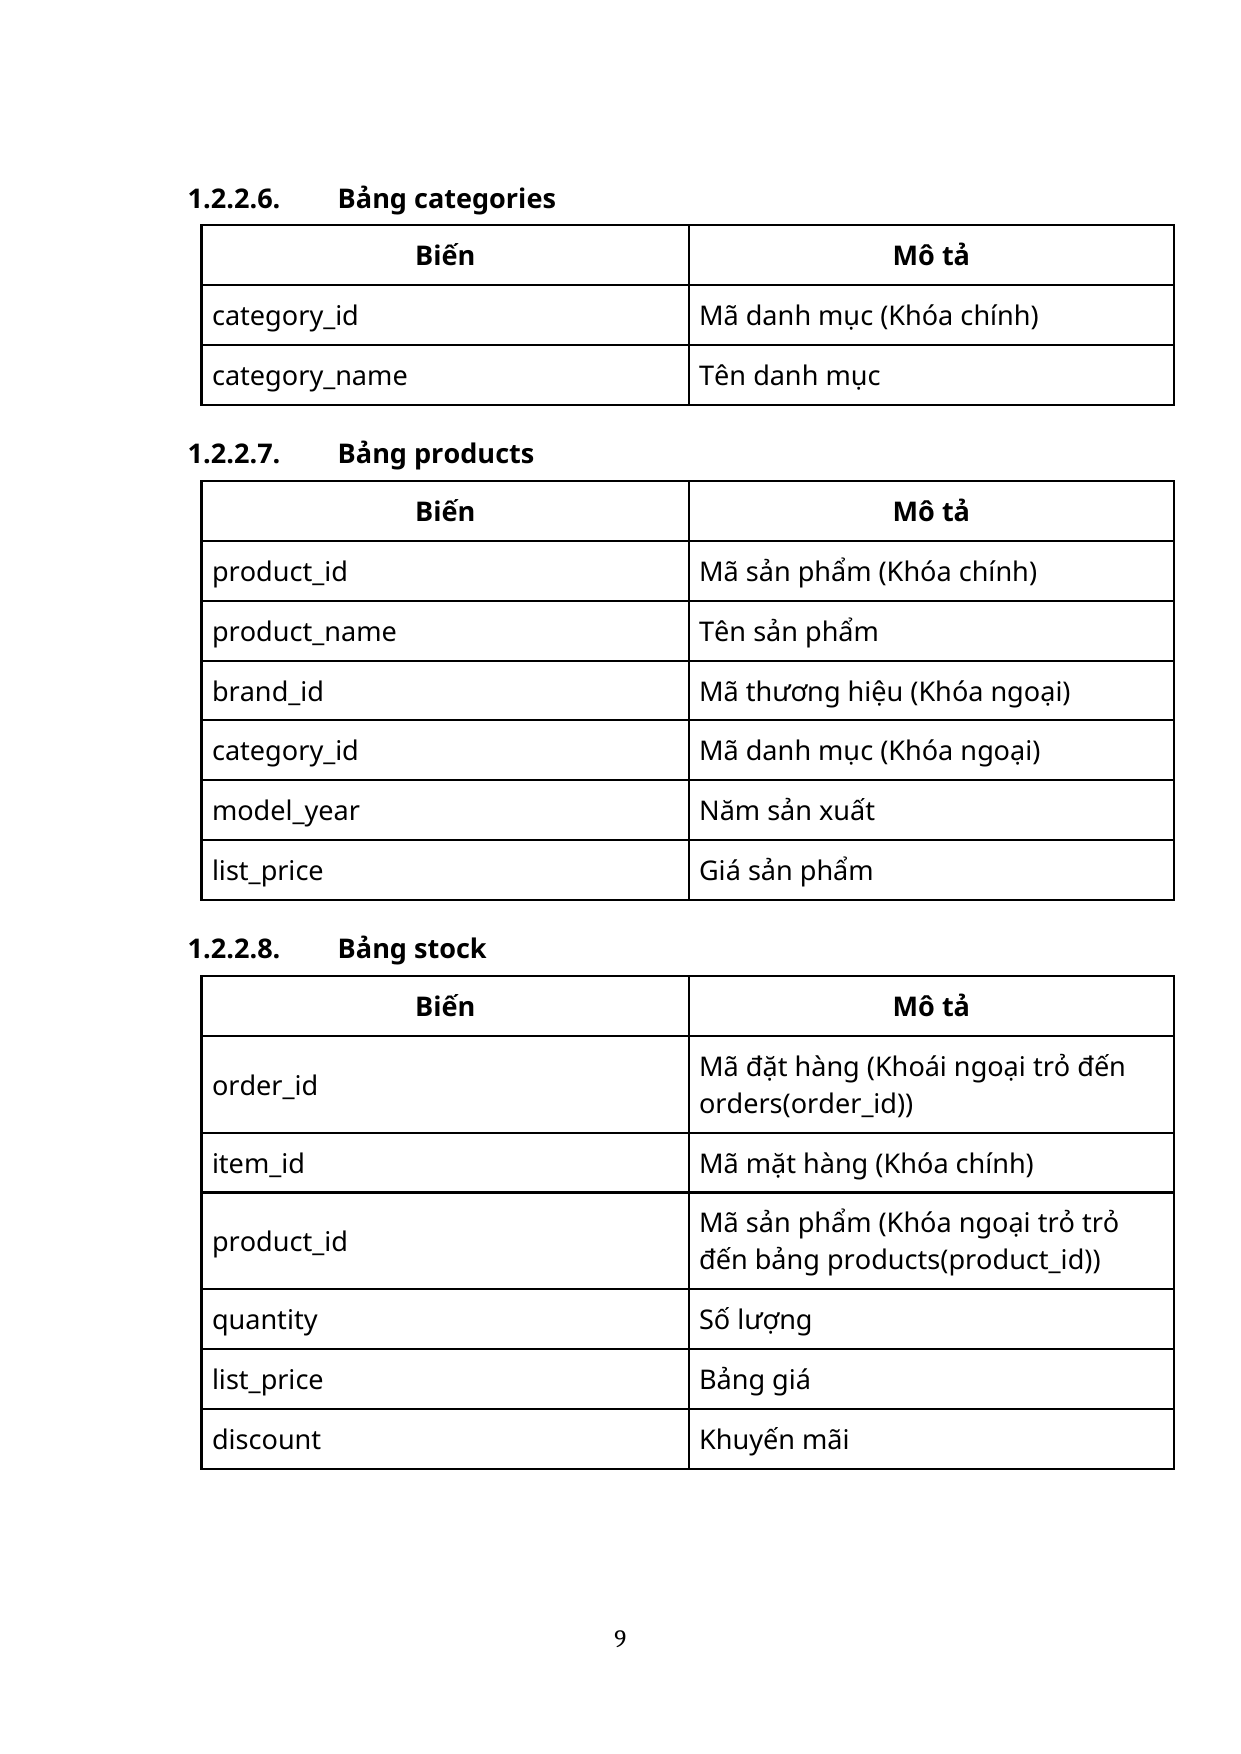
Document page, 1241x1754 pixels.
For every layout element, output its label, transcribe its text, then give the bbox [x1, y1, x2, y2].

table_header Biến [203, 482, 688, 540]
subtitle Bảng products [187, 435, 1053, 472]
table_cell quantity [203, 1290, 688, 1348]
table_cell product_id [203, 1194, 688, 1288]
table_cell category_name [203, 346, 688, 404]
table_cell Mã đặt hàng (Khoái ngoại trỏ đến orders(order_id)) [690, 1037, 1173, 1132]
table_header Mô tả [690, 226, 1173, 284]
table_header Mô tả [690, 482, 1173, 540]
table_cell Năm sản xuất [690, 781, 1173, 839]
table_header Biến [203, 226, 688, 284]
table_cell product_id [203, 542, 688, 600]
table_cell product_name [203, 602, 688, 659]
subtitle Bảng stock [187, 930, 1053, 967]
table_cell model_year [203, 781, 688, 839]
table_cell Tên danh mục [690, 346, 1173, 404]
table_cell Mã sản phẩm (Khóa chính) [690, 542, 1173, 600]
table_header Mô tả [690, 977, 1173, 1035]
table_cell Mã danh mục (Khóa chính) [690, 286, 1173, 344]
table_cell list_price [203, 841, 688, 899]
table_cell brand_id [203, 662, 688, 719]
table_cell Mã danh mục (Khóa ngoại) [690, 721, 1173, 779]
table_cell item_id [203, 1134, 688, 1191]
table_cell Mã thương hiệu (Khóa ngoại) [690, 662, 1173, 719]
table_cell list_price [203, 1350, 688, 1408]
table_cell Giá sản phẩm [690, 841, 1173, 899]
table_cell Mã mặt hàng (Khóa chính) [690, 1134, 1173, 1191]
table_cell category_id [203, 286, 688, 344]
table_cell Tên sản phẩm [690, 602, 1173, 659]
table_header Biến [203, 977, 688, 1035]
table_cell Bảng giá [690, 1350, 1173, 1408]
table_cell category_id [203, 721, 688, 779]
table_cell order_id [203, 1037, 688, 1132]
table_cell Khuyến mãi [690, 1410, 1173, 1467]
table_cell Số lượng [690, 1290, 1173, 1348]
subtitle Bảng categories [187, 179, 1053, 216]
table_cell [690, 1194, 1173, 1288]
table_cell discount [203, 1410, 688, 1467]
